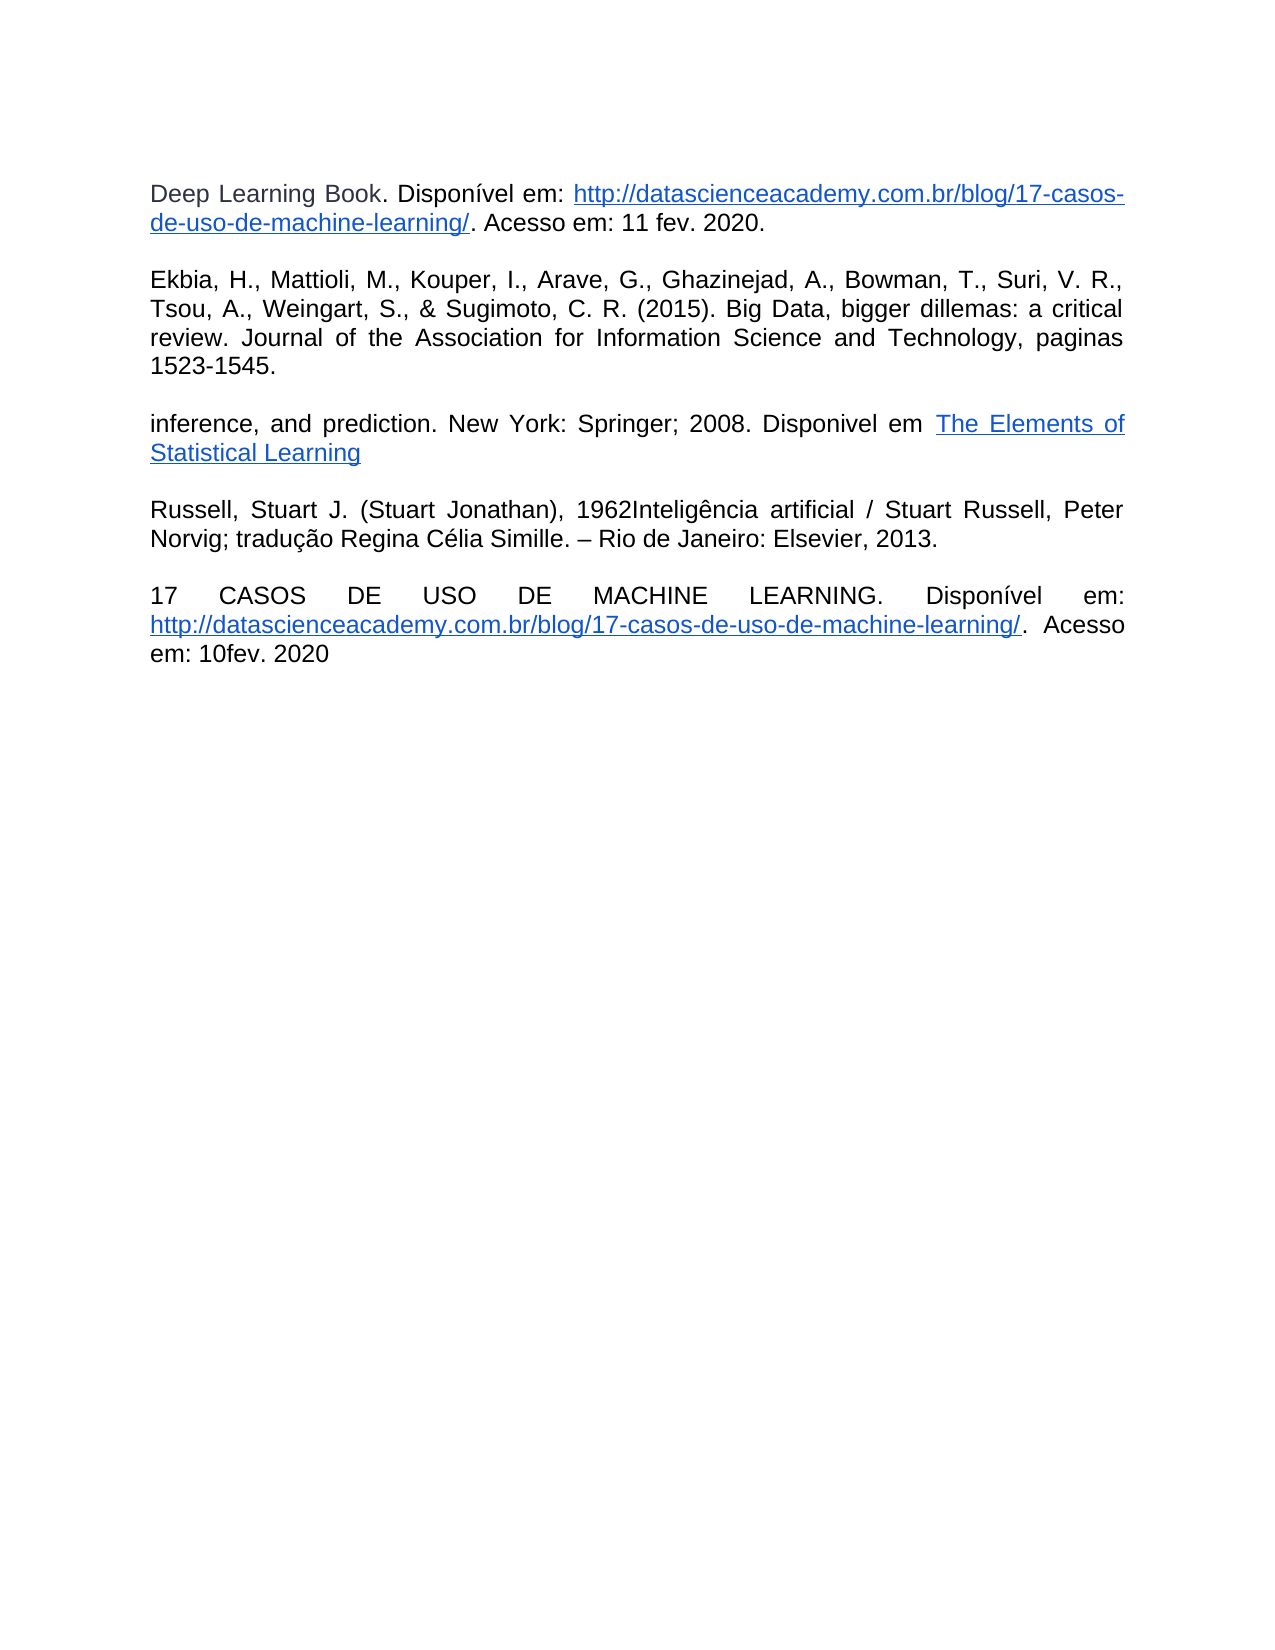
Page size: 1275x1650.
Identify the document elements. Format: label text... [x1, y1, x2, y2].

text 17 CASOS DE USO DE MACHINE LEARNING. Disponível em: http://datascienceacademy.com.br/blog/17-casos-de-uso-de-machine-learning/. Acesso em: 10fev. 2020 [150, 581, 1125, 667]
text inference, and prediction. New York: Springer; 2008. Disponivel em The Elements of Statistical Learning [150, 409, 1125, 466]
text Ekbia, H., Mattioli, M., Kouper, I., Arave, G., Ghazinejad, A., Bowman, T., Suri, V. R., Tsou, A., Weingart, S., & Sugimoto, C. R. (2015). Big Data, bigger dillemas: a critical review. Journal of the Association for Information Science and Technology, paginas 1523-1545. [150, 265, 1125, 380]
text Russell, Stuart J. (Stuart Jonathan), 1962Inteligência artificial / Stuart Russell, Peter Norvig; tradução Regina Célia Simille. – Rio de Janeiro: Elsevier, 2013. [150, 495, 1125, 552]
text Deep Learning Book. Disponível em: http://datascienceacademy.com.br/blog/17-casos-de-uso-de-machine-learning/. Acesso em: 11 fev. 2020. [150, 179, 1125, 236]
